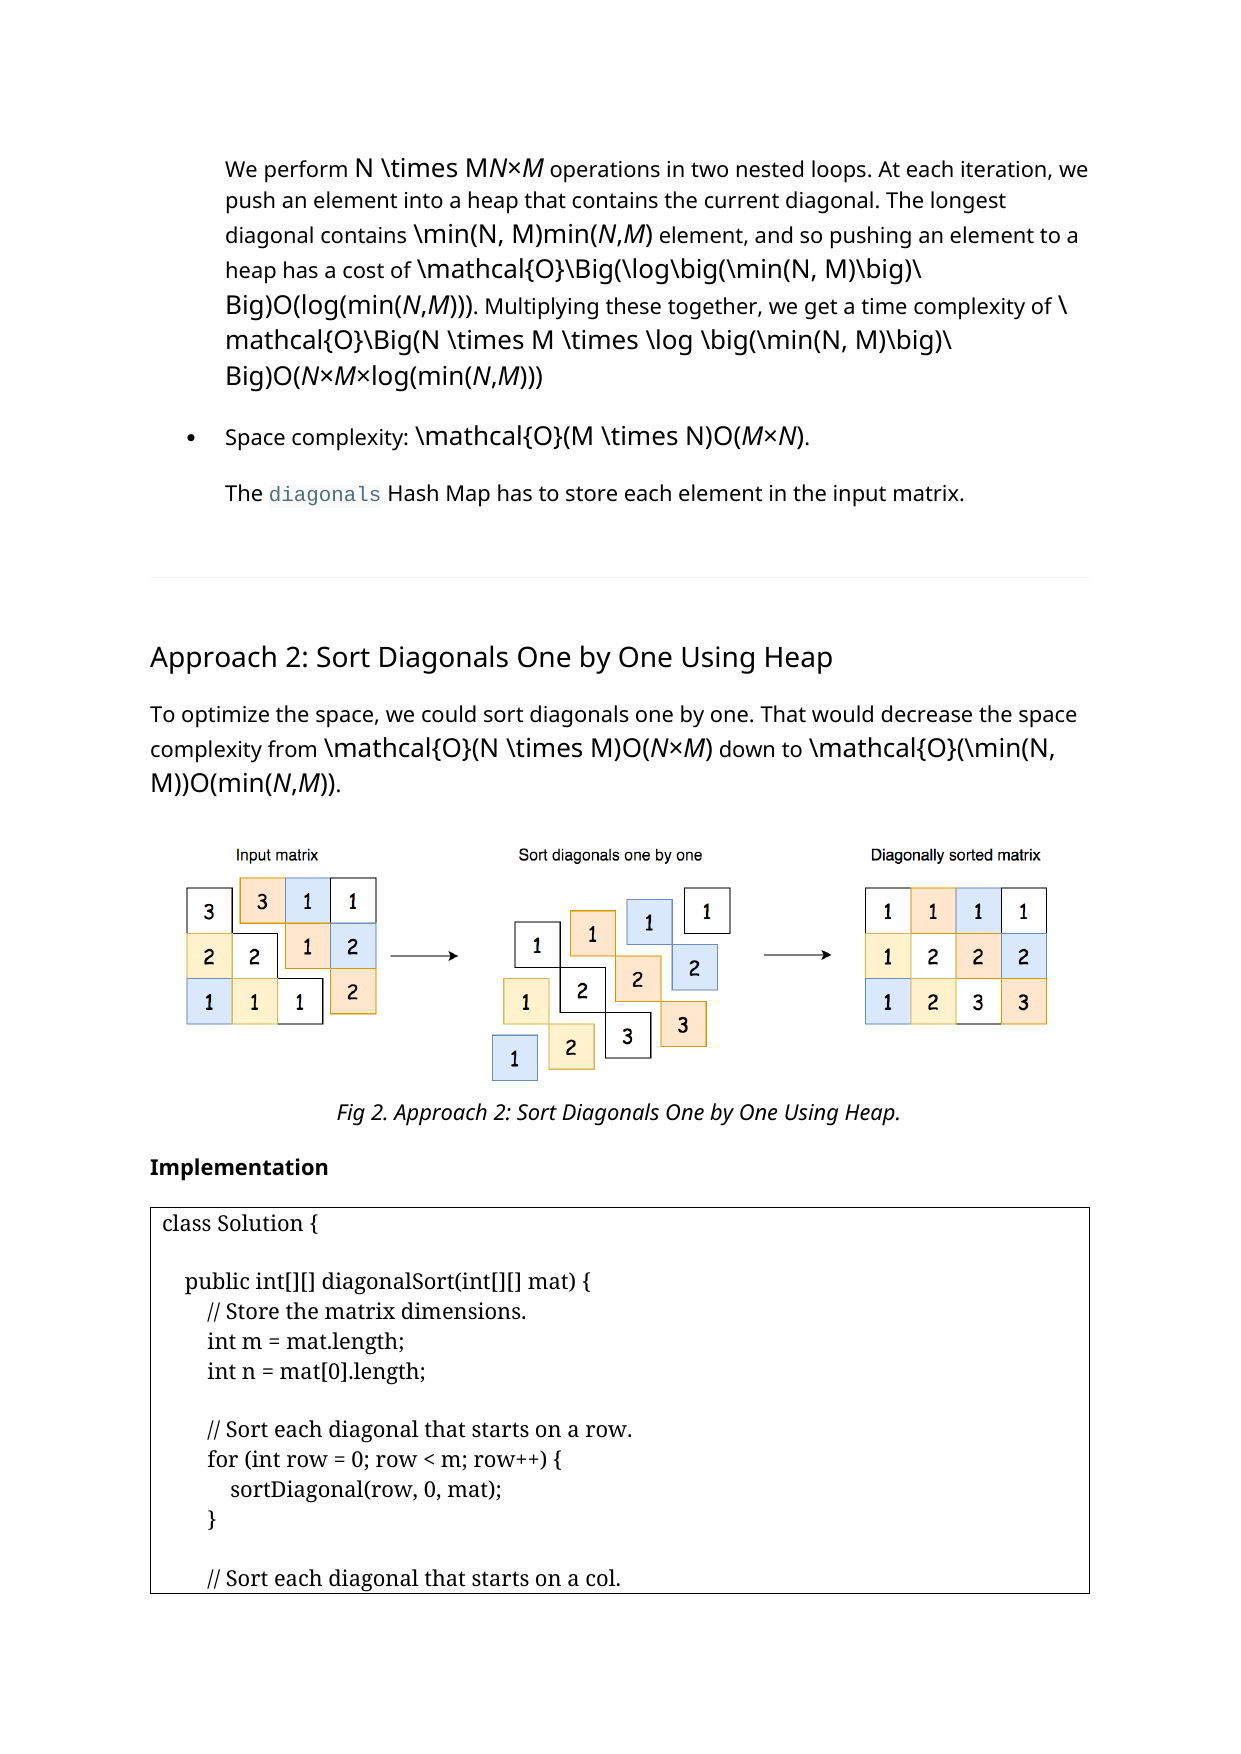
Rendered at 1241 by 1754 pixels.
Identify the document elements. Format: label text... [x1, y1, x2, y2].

picture [150, 825, 1091, 1091]
list Space complexity: \mathcal{O}(M \times N)O(M×N). [187, 418, 1090, 453]
text To optimize the space, we could sort diagonals one by one. That would decrease the space complexity from \mathcal{O}(N \times M)O(N×M) down to \mathcal{O}(\min(N, M))O(min(N,M)). [150, 699, 1090, 800]
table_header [151, 1208, 1089, 1593]
text The diagonals Hash Map has to store each element in the input matrix. [225, 478, 1090, 508]
text Implementation [150, 1152, 1090, 1182]
subtitle Approach 2: Sort Diagonals One by One Using Heap [150, 638, 1090, 676]
text Fig 2. Approach 2: Sort Diagonals One by One Using Heap. [150, 1091, 1090, 1127]
text We perform N \times MN×M operations in two nested loops. At each iteration, we push an element into a heap that contains the current diagonal. The longest diagonal contains \min(N, M)min(N,M) element, and so pushing an element to a heap has a cost of \mathcal{O}\Big(\log\big(\min(N, M)\big)\Big)O(log(min(N,M))). Multiplying these together, we get a time complexity of \mathcal{O}\Big(N \times M \times \log \big(\min(N, M)\big)\Big)O(N×M×log(min(N,M))) [225, 150, 1090, 393]
